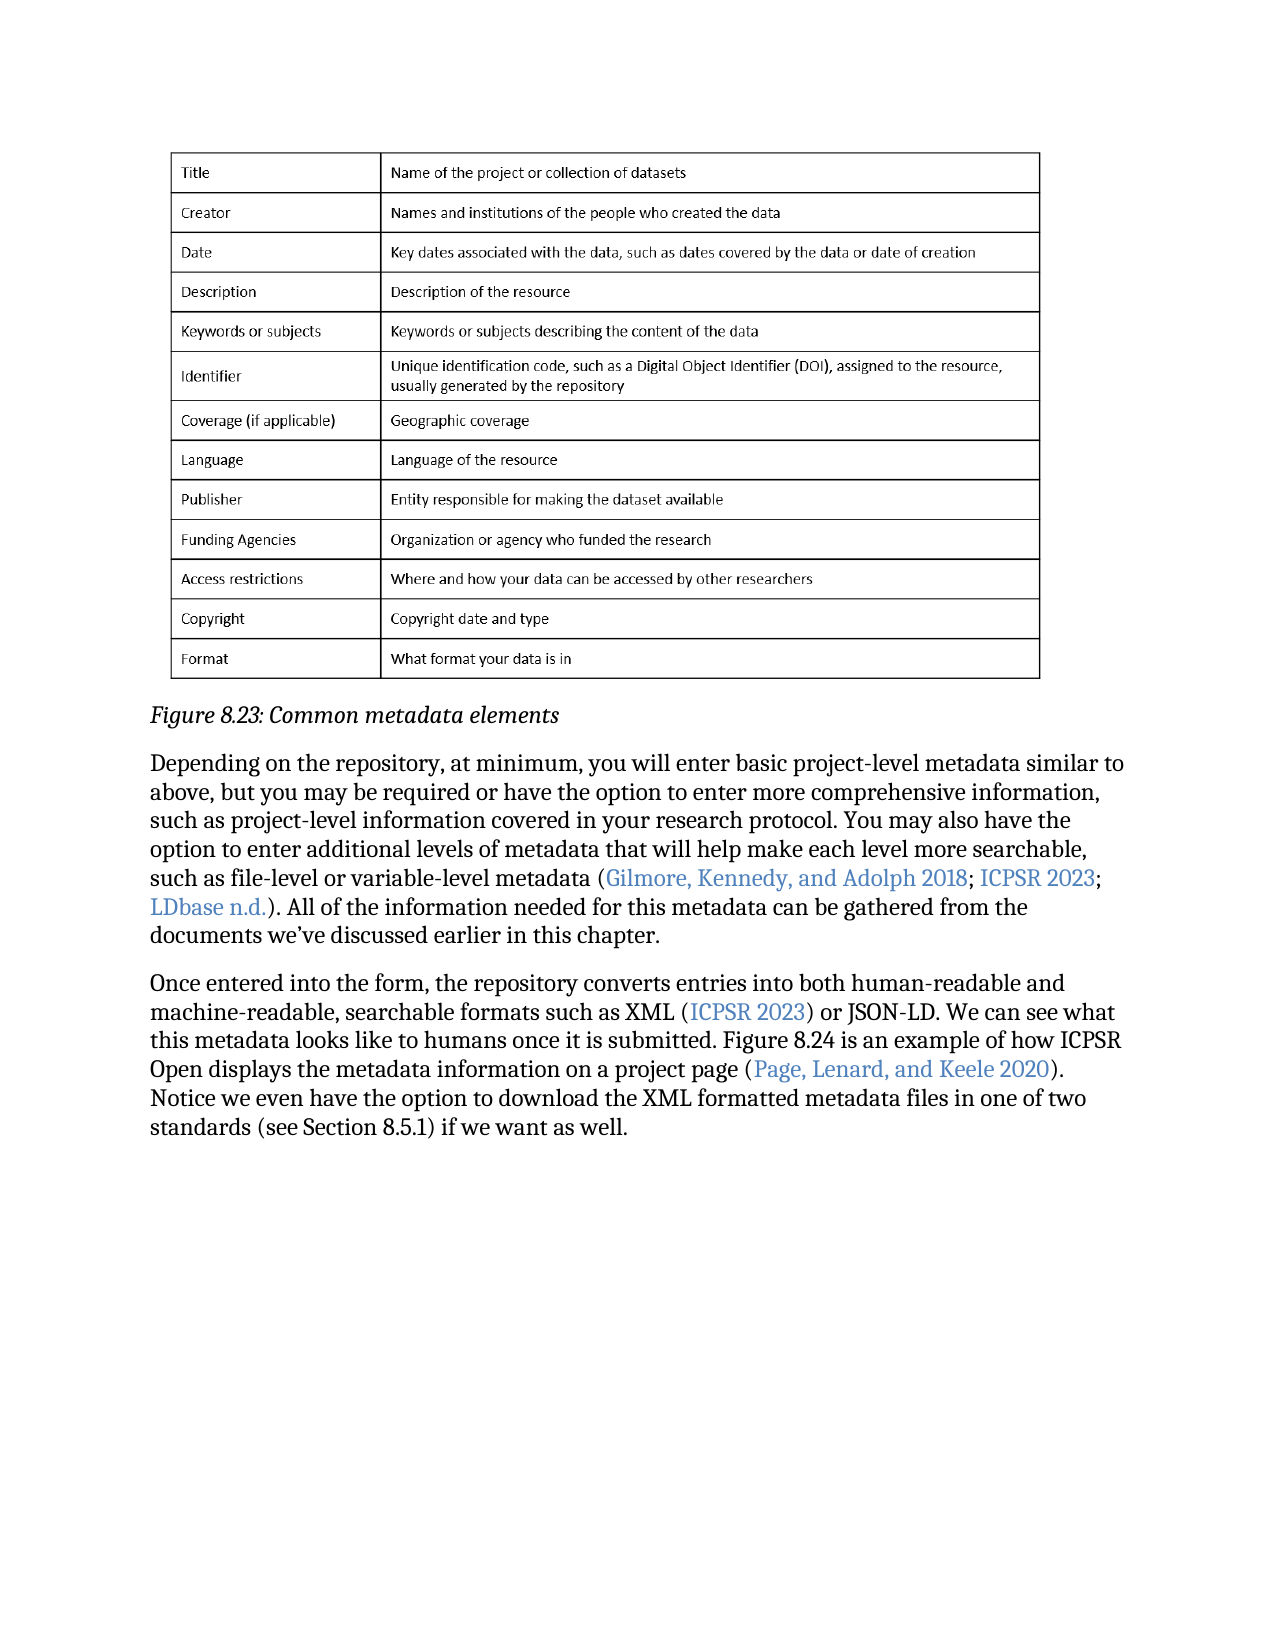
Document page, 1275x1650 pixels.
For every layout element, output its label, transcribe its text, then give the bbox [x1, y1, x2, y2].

text Depending on the repository, at minimum, you will enter basic project-level metadata similar to above, but you may be required or have the option to enter more comprehensive information, such as project-level information covered in your research protocol. You may also have the option to enter additional levels of metadata that will help make each level more searchable, such as file-level or variable-level metadata (Gilmore, Kennedy, and Adolph 2018; ICPSR 2023; LDbase n.d.). All of the information needed for this metadata can be gathered from the documents we’ve discussed earlier in this chapter. [150, 749, 1125, 950]
picture [168, 150, 1044, 681]
text Once entered into the form, the repository converts entries into both human-readable and machine-readable, searchable formats such as XML (ICPSR 2023) or JSON-LD. We can see what this metadata looks like to humans once it is submitted. Figure 8.24 is an example of how ICPSR Open displays the metadata information on a project page (Page, Lenard, and Keele 2020). Notice we even have the option to download the XML formatted metadata files in one of two standards (see Section 8.5.1) if we want as well. [150, 969, 1125, 1141]
text Figure 8.23: Common metadata elements [150, 701, 1125, 730]
